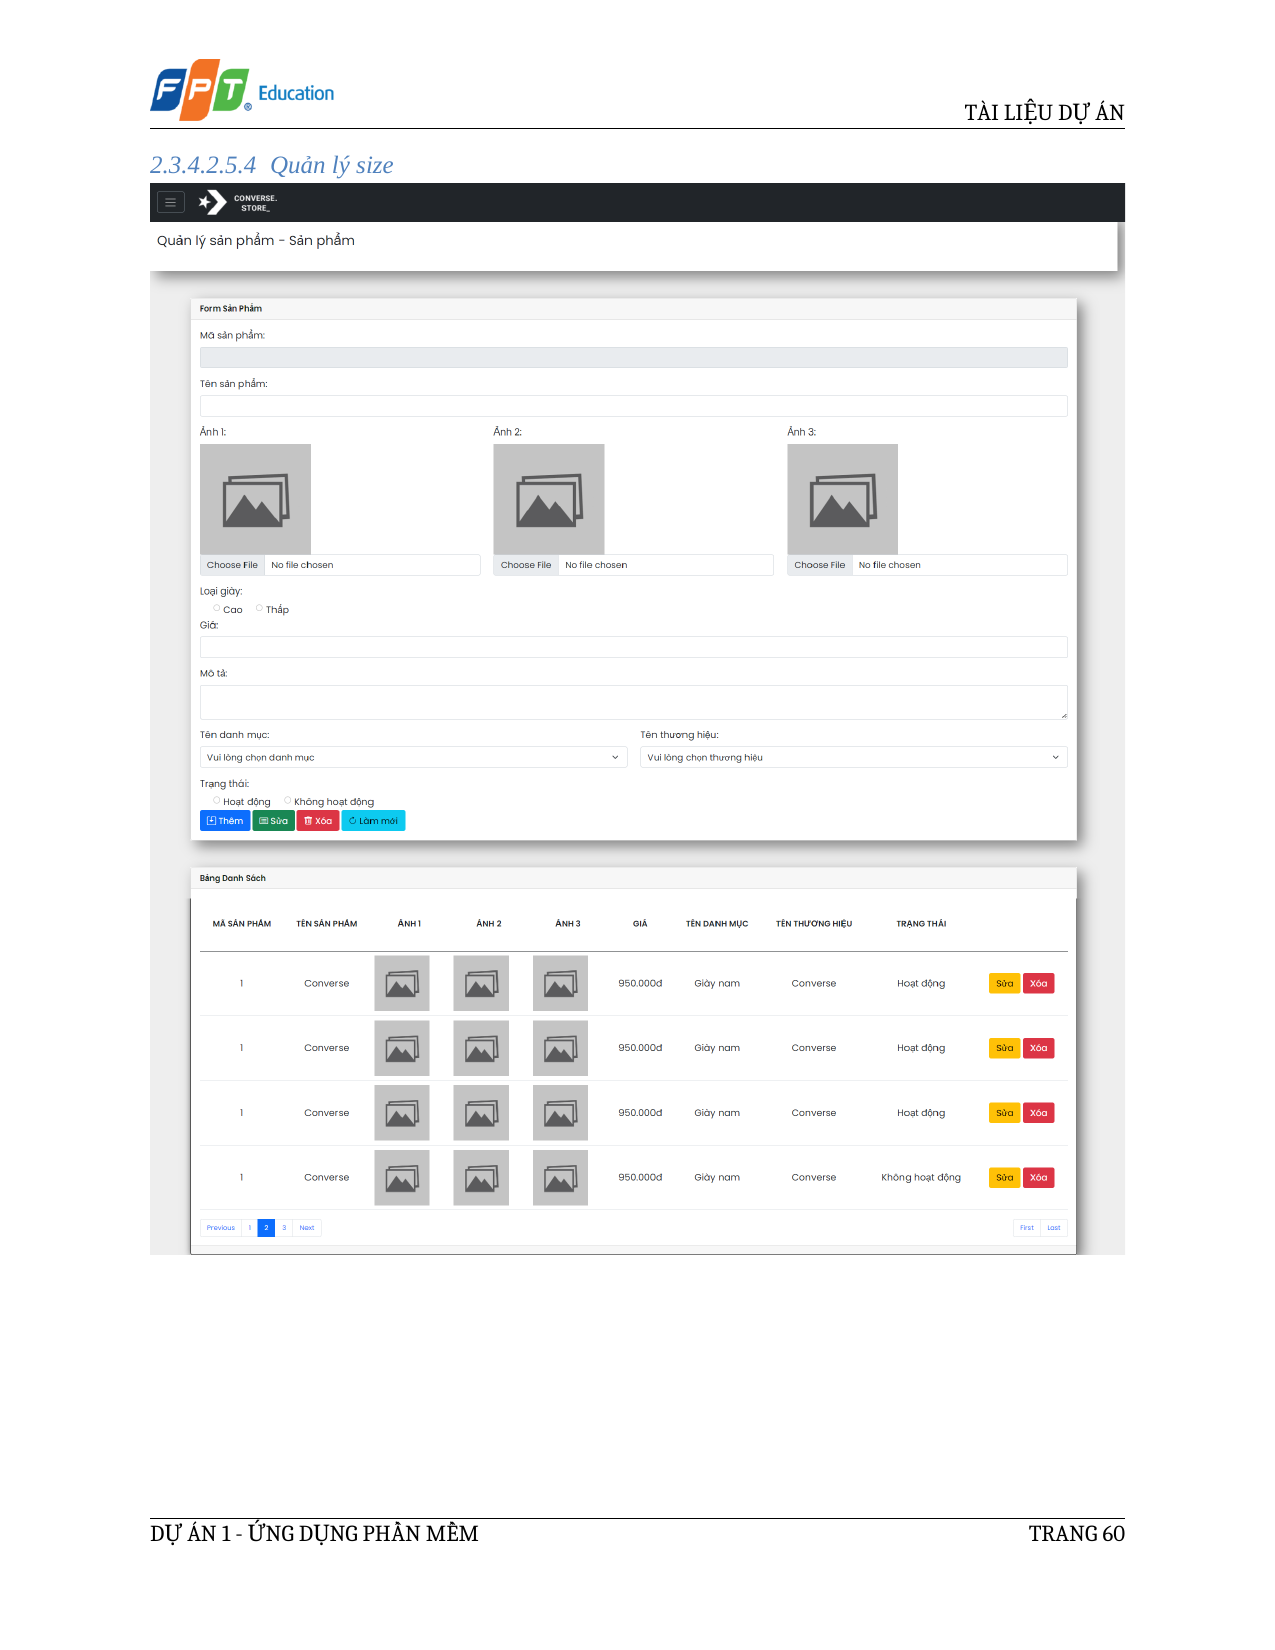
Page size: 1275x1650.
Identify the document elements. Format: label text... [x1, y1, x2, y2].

picture [150, 59, 336, 121]
picture [150, 183, 1125, 1255]
subtitle Quản lý size [150, 150, 1125, 179]
